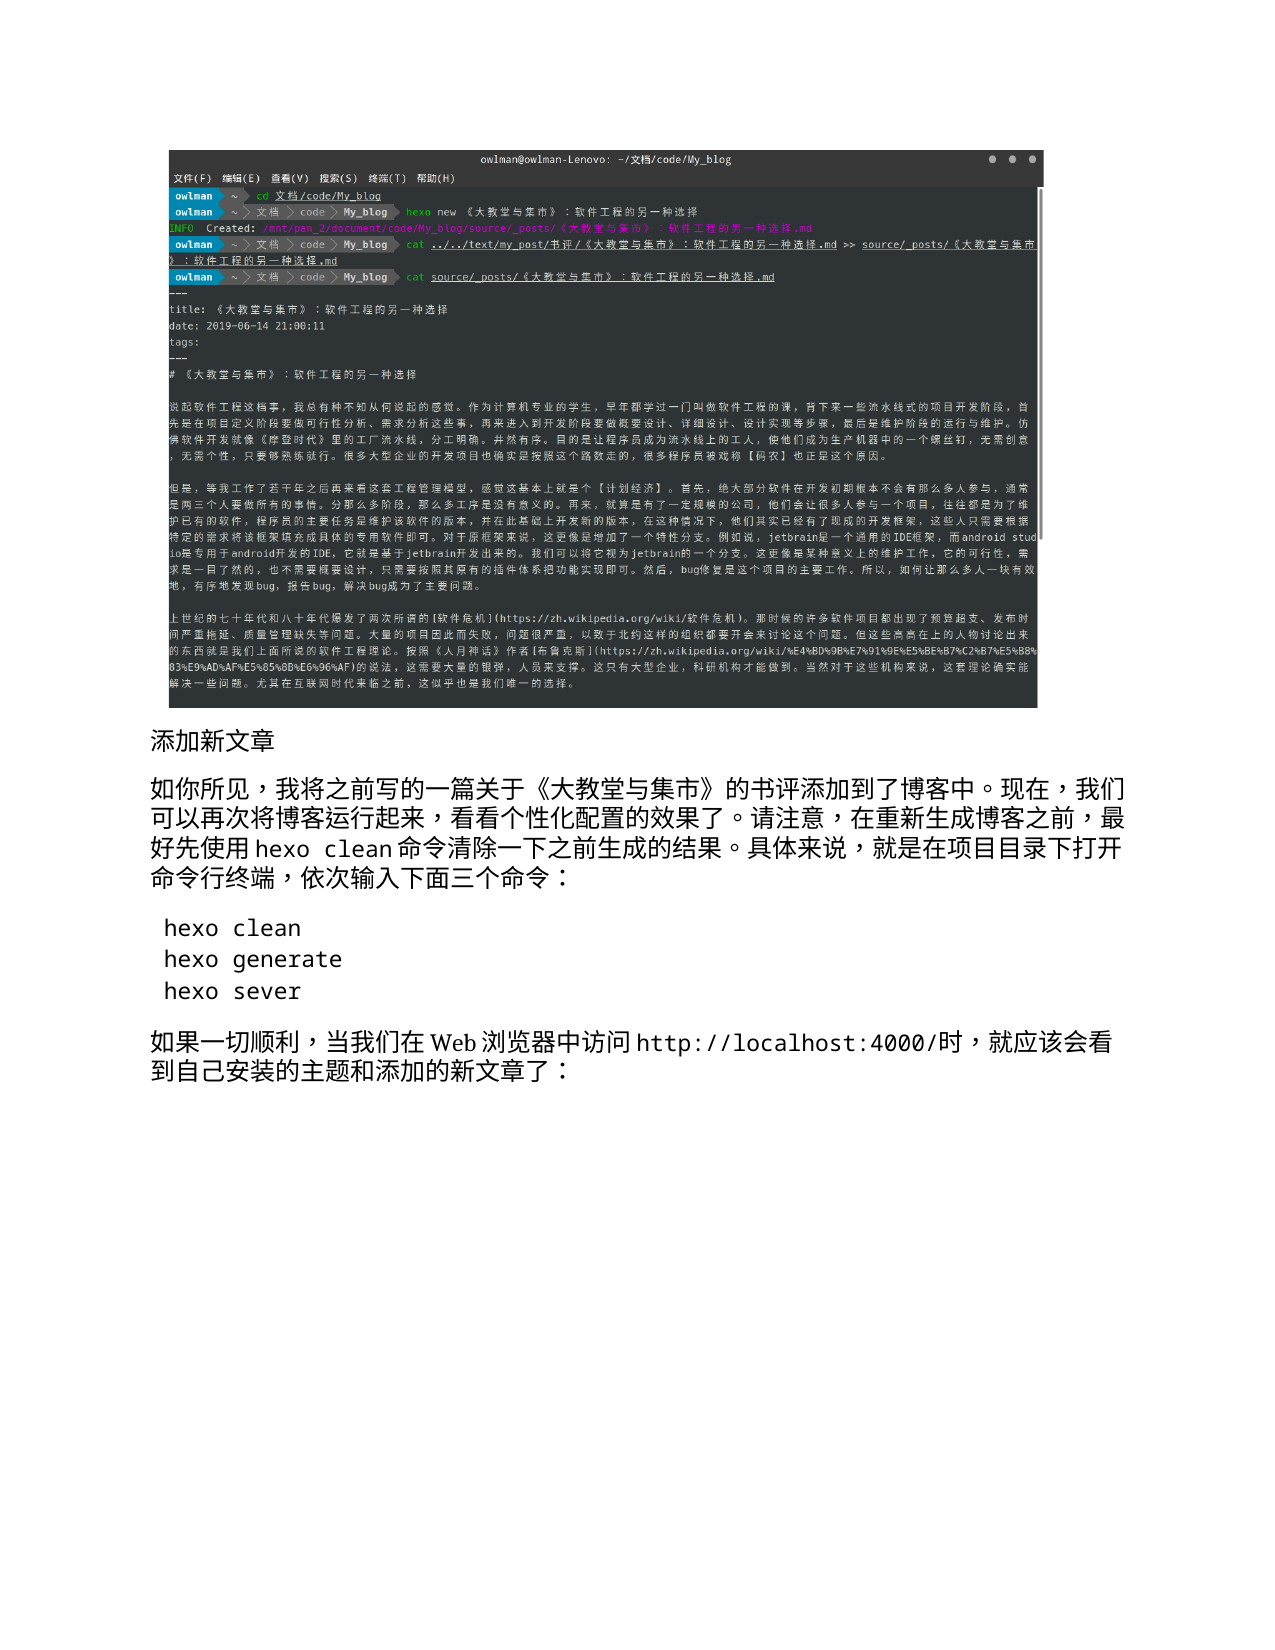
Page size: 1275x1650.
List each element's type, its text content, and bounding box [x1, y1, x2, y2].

picture [168, 150, 1044, 708]
text 如果一切顺利，当我们在Web浏览器中访问http://localhost:4000/时，就应该会看到自己安装的主题和添加的新文章了： [150, 1027, 1125, 1087]
text hexo clean hexo generate hexo sever [150, 912, 1125, 1006]
text 如你所见，我将之前写的一篇关于《大教堂与集市》的书评添加到了博客中。现在，我们可以再次将博客运行起来，看看个性化配置的效果了。请注意，在重新生成博客之前，最好先使用hexo clean命令清除一下之前生成的结果。具体来说，就是在项目目录下打开命令行终端，依次输入下面三个命令： [150, 776, 1125, 893]
text 添加新文章 [150, 728, 1125, 757]
